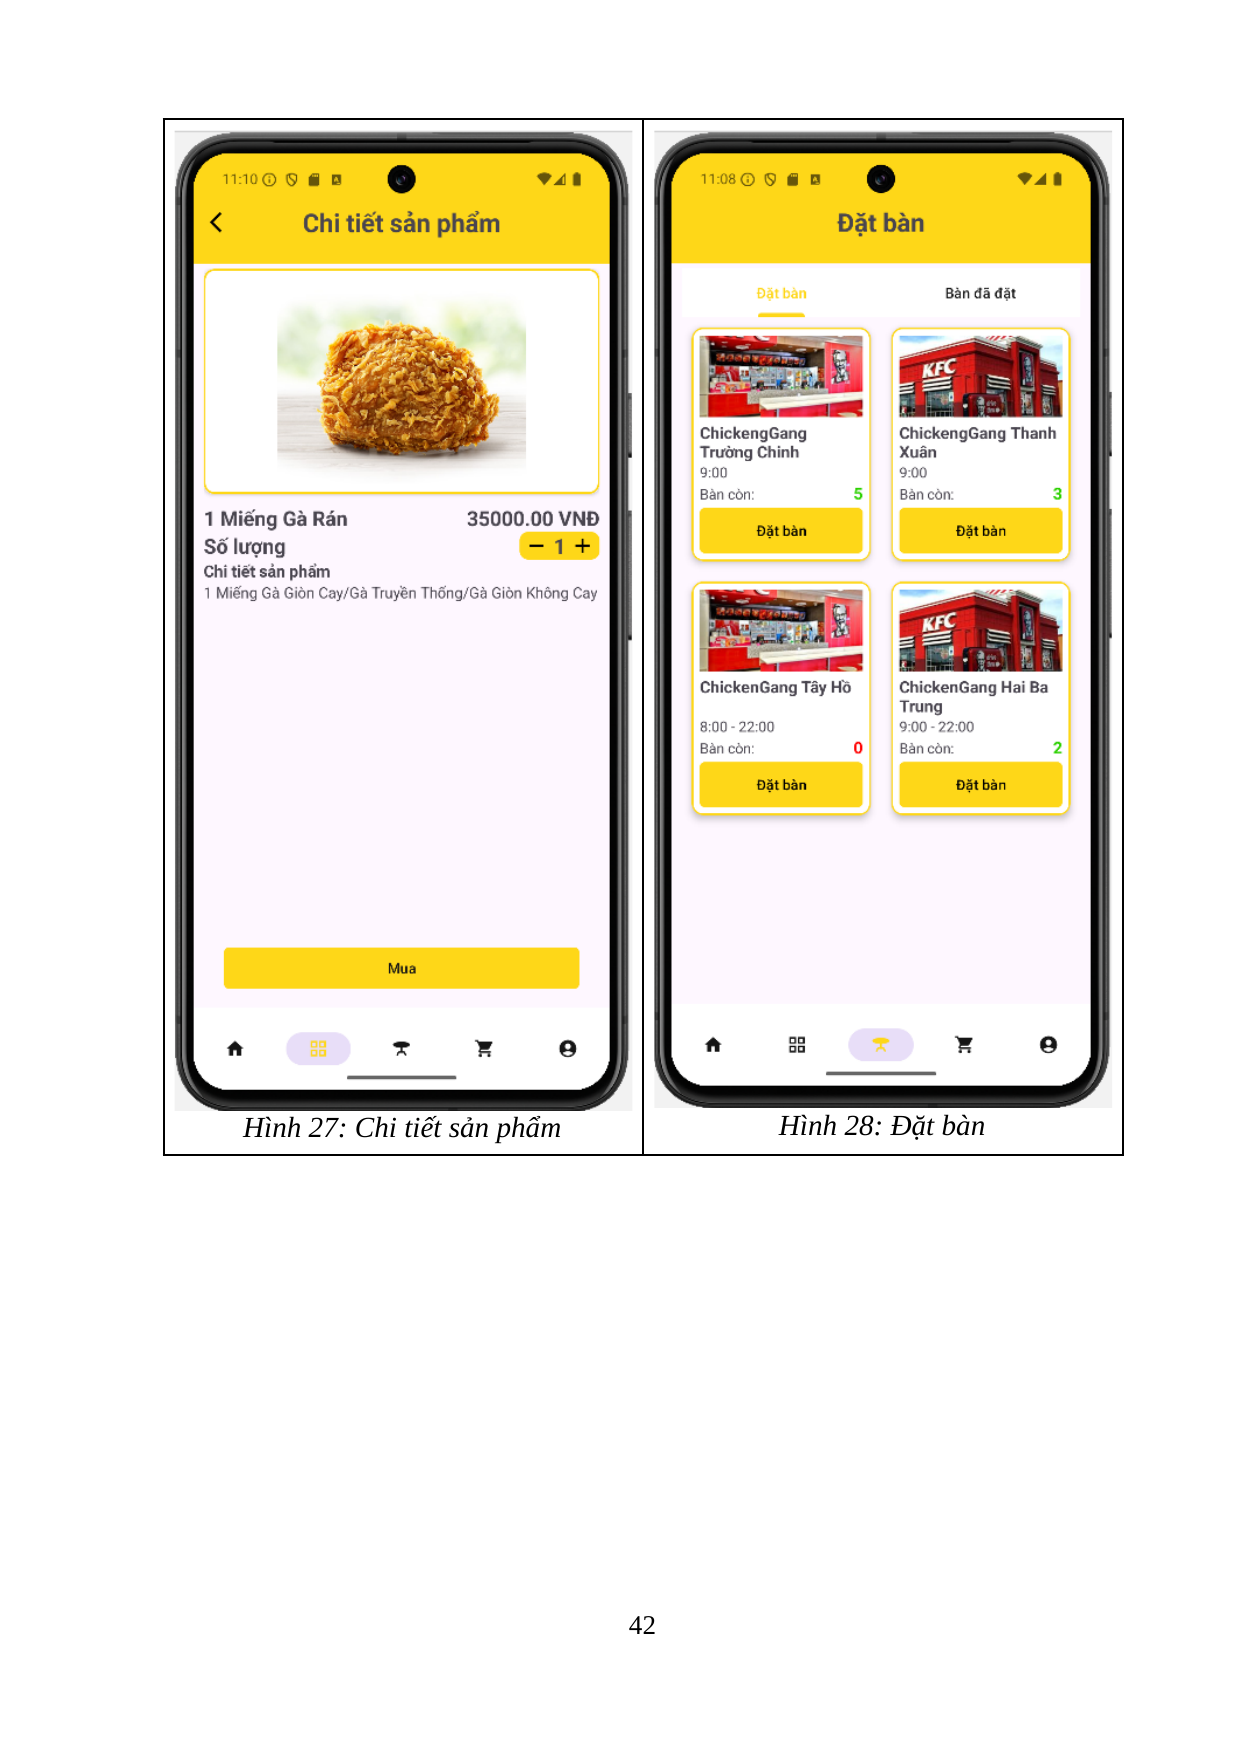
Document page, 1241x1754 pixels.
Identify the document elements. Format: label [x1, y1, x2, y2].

picture [174, 130, 633, 1111]
picture [654, 130, 1113, 1108]
